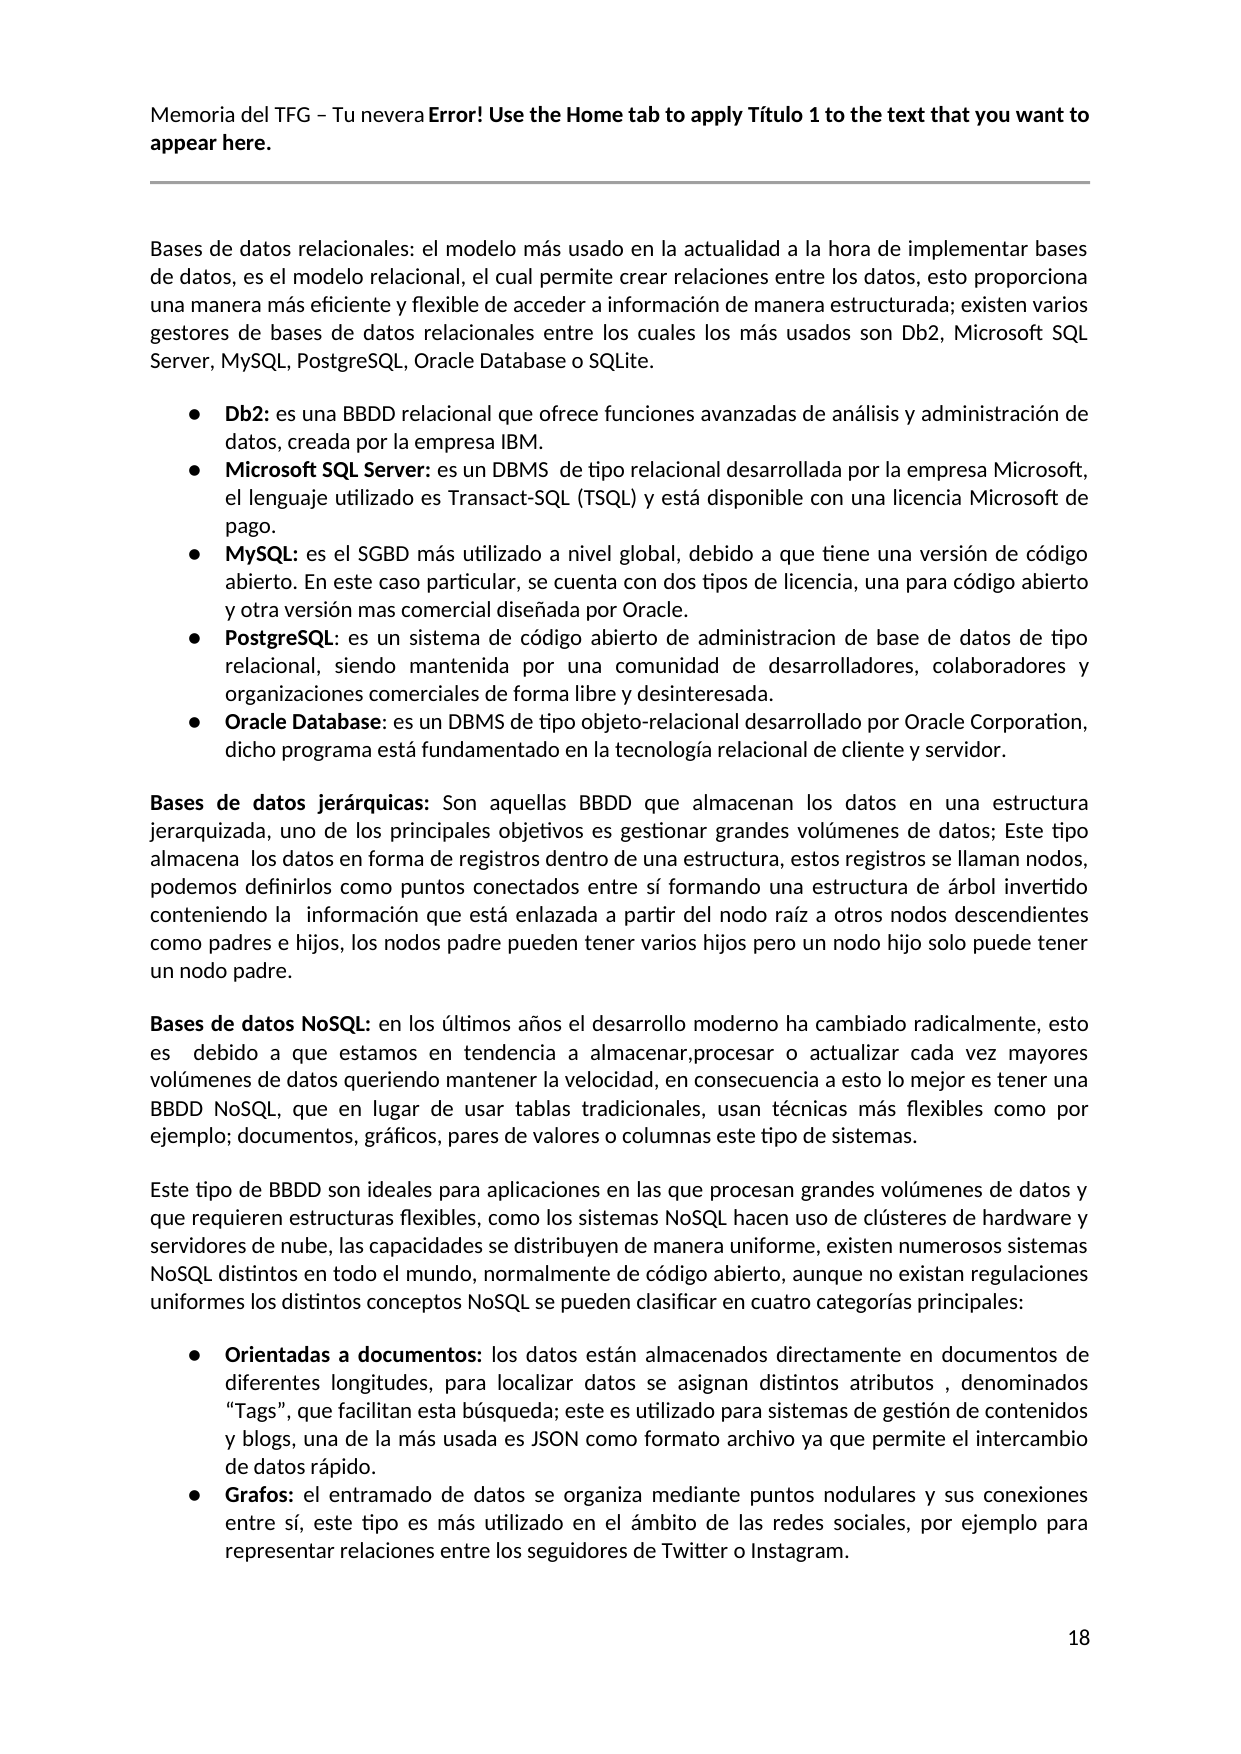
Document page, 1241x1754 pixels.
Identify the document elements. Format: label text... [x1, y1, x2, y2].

text Bases de datos NoSQL: en los últimos años el desarrollo moderno ha cambiado radicalmente, esto es debido a que estamos en tendencia a almacenar,procesar o actualizar cada vez mayores volúmenes de datos queriendo mantener la velocidad, en consecuencia a esto lo mejor es tener una BBDD NoSQL, que en lugar de usar tablas tradicionales, usan técnicas más flexibles como por ejemplo; documentos, gráficos, pares de valores o columnas este tipo de sistemas. [150, 1009, 1090, 1150]
list Microsoft SQL Server: es un DBMS de tipo relacional desarrollada por la empresa Microsoft, el lenguaje utilizado es Transact-SQL (TSQL) y está disponible con una licencia Microsoft de pago. [187, 455, 1090, 539]
list Db2: es una BBDD relacional que ofrece funciones avanzadas de análisis y administración de datos, creada por la empresa IBM. [187, 399, 1090, 455]
text Bases de datos jerárquicas: Son aquellas BBDD que almacenan los datos en una estructura jerarquizada, uno de los principales objetivos es gestionar grandes volúmenes de datos; Este tipo almacena los datos en forma de registros dentro de una estructura, estos registros se llaman nodos, podemos definirlos como puntos conectados entre sí formando una estructura de árbol invertido conteniendo la información que está enlazada a partir del nodo raíz a otros nodos descendientes como padres e hijos, los nodos padre pueden tener varios hijos pero un nodo hijo solo puede tener un nodo padre. [150, 788, 1090, 984]
text Este tipo de BBDD son ideales para aplicaciones en las que procesan grandes volúmenes de datos y que requieren estructuras flexibles, como los sistemas NoSQL hacen uso de clústeres de hardware y servidores de nube, las capacidades se distribuyen de manera uniforme, existen numerosos sistemas NoSQL distintos en todo el mundo, normalmente de código abierto, aunque no existan regulaciones uniformes los distintos conceptos NoSQL se pueden clasificar en cuatro categorías principales: [150, 1175, 1090, 1315]
list Orientadas a documentos: los datos están almacenados directamente en documentos de diferentes longitudes, para localizar datos se asignan distintos atributos , denominados “Tags”, que facilitan esta búsqueda; este es utilizado para sistemas de gestión de contenidos y blogs, una de la más usada es JSON como formato archivo ya que permite el intercambio de datos rápido. [187, 1340, 1090, 1480]
list PostgreSQL: es un sistema de código abierto de administracion de base de datos de tipo relacional, siendo mantenida por una comunidad de desarrolladores, colaboradores y organizaciones comerciales de forma libre y desinteresada. [187, 623, 1090, 707]
list Grafos: el entramado de datos se organiza mediante puntos nodulares y sus conexiones entre sí, este tipo es más utilizado en el ámbito de las redes sociales, por ejemplo para representar relaciones entre los seguidores de Twitter o Instagram. [187, 1480, 1090, 1564]
list Oracle Database: es un DBMS de tipo objeto-relacional desarrollado por Oracle Corporation, dicho programa está fundamentado en la tecnología relacional de cliente y servidor. [187, 707, 1090, 763]
list MySQL: es el SGBD más utilizado a nivel global, debido a que tiene una versión de código abierto. En este caso particular, se cuenta con dos tipos de licencia, una para código abierto y otra versión mas comercial diseñada por Oracle. [187, 539, 1090, 623]
text Bases de datos relacionales: el modelo más usado en la actualidad a la hora de implementar bases de datos, es el modelo relacional, el cual permite crear relaciones entre los datos, esto proporciona una manera más eficiente y flexible de acceder a información de manera estructurada; existen varios gestores de bases de datos relacionales entre los cuales los más usados son Db2, Microsoft SQL Server, MySQL, PostgreSQL, Oracle Database o SQLite. [150, 234, 1090, 374]
